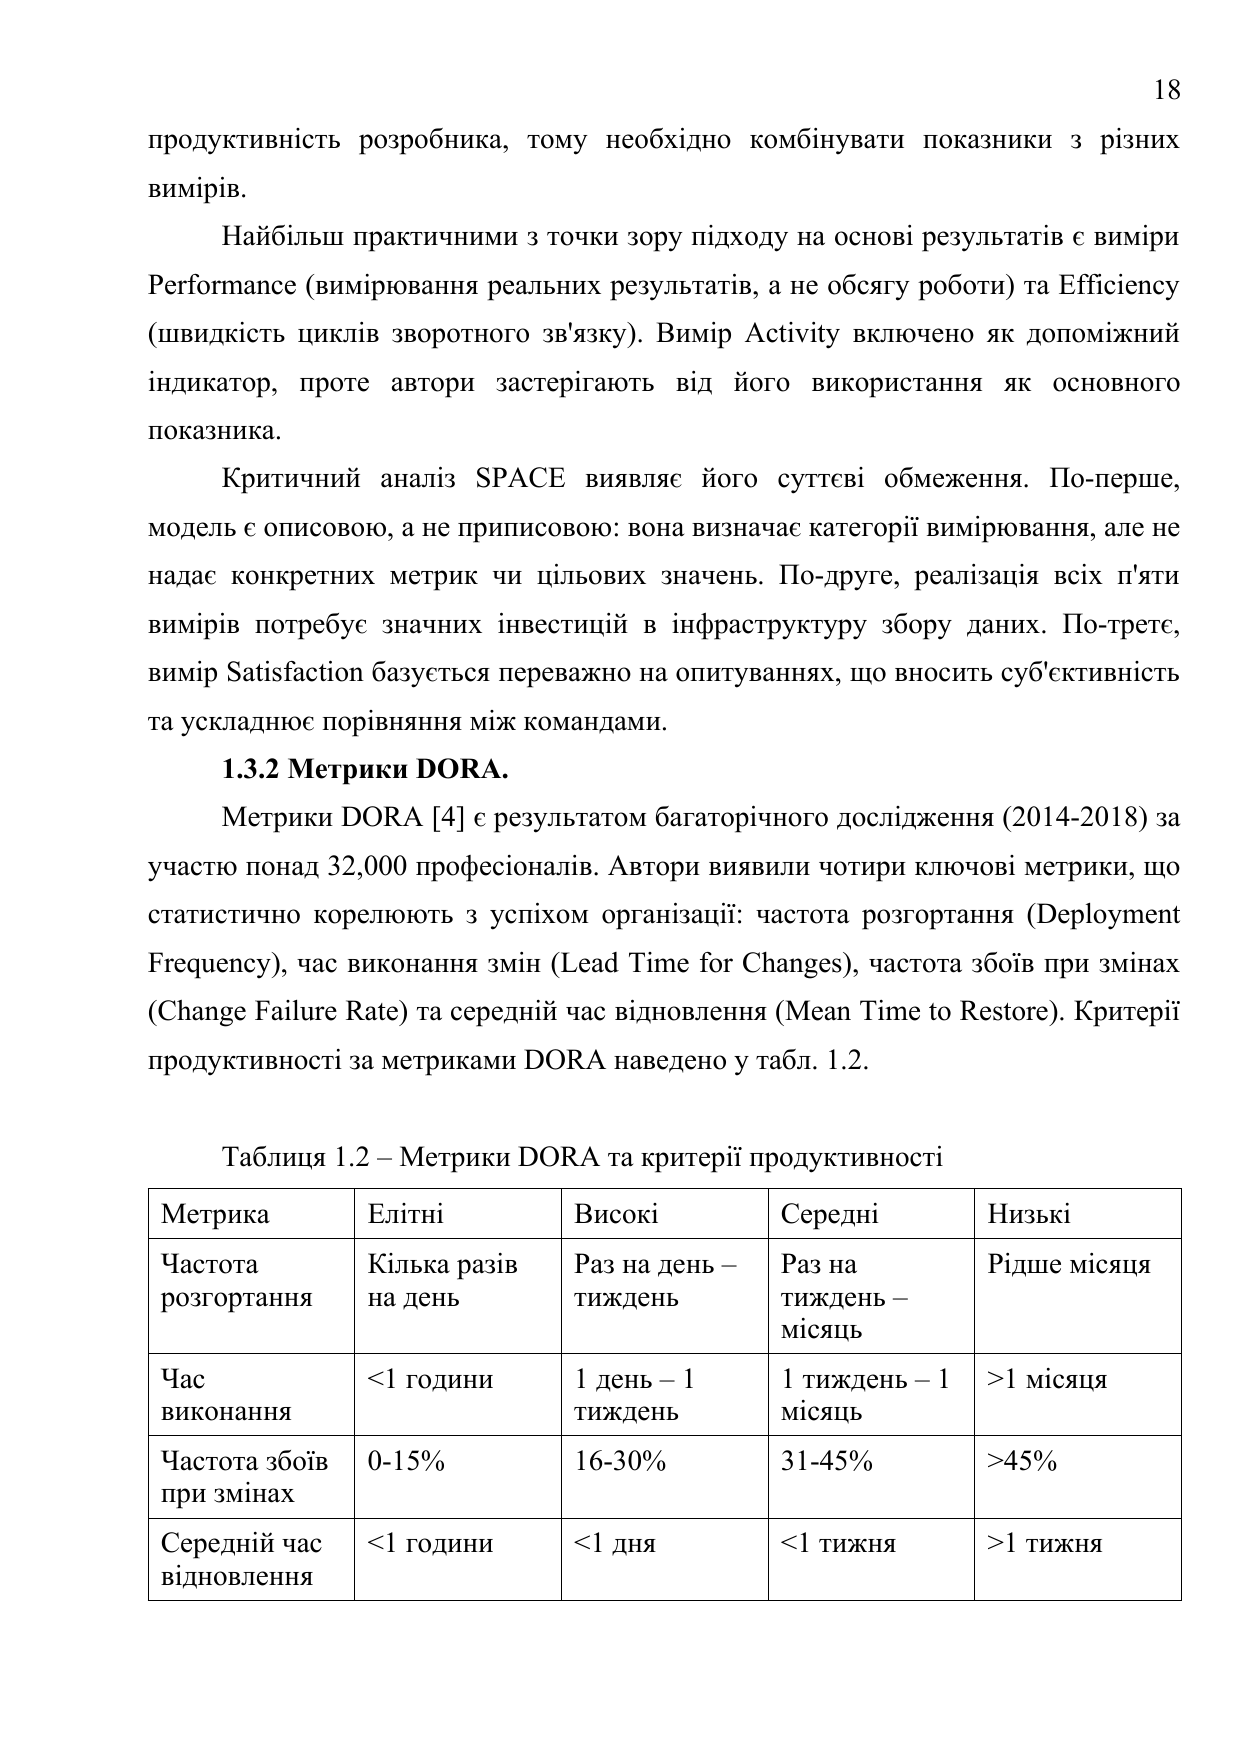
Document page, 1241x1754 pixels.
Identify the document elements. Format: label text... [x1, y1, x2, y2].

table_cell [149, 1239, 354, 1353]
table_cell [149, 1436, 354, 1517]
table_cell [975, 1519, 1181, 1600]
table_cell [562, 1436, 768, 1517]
text Найбільш практичними з точки зору підходу на основі результатів є виміри Performance (вимірювання реальних результатів, а не обсягу роботи) та Efficiency (швидкість циклів зворотного зв'язку). Вимір Activity включено як допоміжний індикатор, проте автори застерігають від його використання як основного показника. [148, 219, 1181, 446]
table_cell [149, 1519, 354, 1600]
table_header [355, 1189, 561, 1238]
text Метрики DORA [4] є результатом багаторічного дослідження (2014-2018) за участю понад 32,000 професіоналів. Автори виявили чотири ключові метрики, що статистично корелюють з успіхом організації: частота розгортання (Deployment Frequency), час виконання змін (Lead Time for Changes), частота збоїв при змінах (Change Failure Rate) та середній час відновлення (Mean Time to Restore). Критерії продуктивності за метриками DORA наведено у табл. 1.2. [148, 801, 1181, 1075]
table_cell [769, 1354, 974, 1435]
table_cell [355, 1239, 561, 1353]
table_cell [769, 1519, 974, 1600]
subtitle 1.3.2 Метрики DORA. [148, 752, 1181, 785]
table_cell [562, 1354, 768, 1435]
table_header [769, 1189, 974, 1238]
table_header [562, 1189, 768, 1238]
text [148, 123, 1181, 203]
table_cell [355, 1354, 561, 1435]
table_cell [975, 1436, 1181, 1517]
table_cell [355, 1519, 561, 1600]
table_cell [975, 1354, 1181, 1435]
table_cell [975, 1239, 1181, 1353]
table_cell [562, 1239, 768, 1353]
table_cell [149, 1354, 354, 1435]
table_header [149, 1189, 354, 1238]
text Таблиця 1.2 – Метрики DORA та критерії продуктивності [148, 1140, 1181, 1172]
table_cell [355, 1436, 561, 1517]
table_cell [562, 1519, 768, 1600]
text Критичний аналіз SPACE виявляє його суттєві обмеження. По-перше, модель є описовою, а не приписовою: вона визначає категорії вимірювання, але не надає конкретних метрик чи цільових значень. По-друге, реалізація всіх п'яти вимірів потребує значних інвестицій в інфраструктуру збору даних. По-третє, вимір Satisfaction базується переважно на опитуваннях, що вносить суб'єктивність та ускладнює порівняння між командами. [148, 462, 1181, 736]
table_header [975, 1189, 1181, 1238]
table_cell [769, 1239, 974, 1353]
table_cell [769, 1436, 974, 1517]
